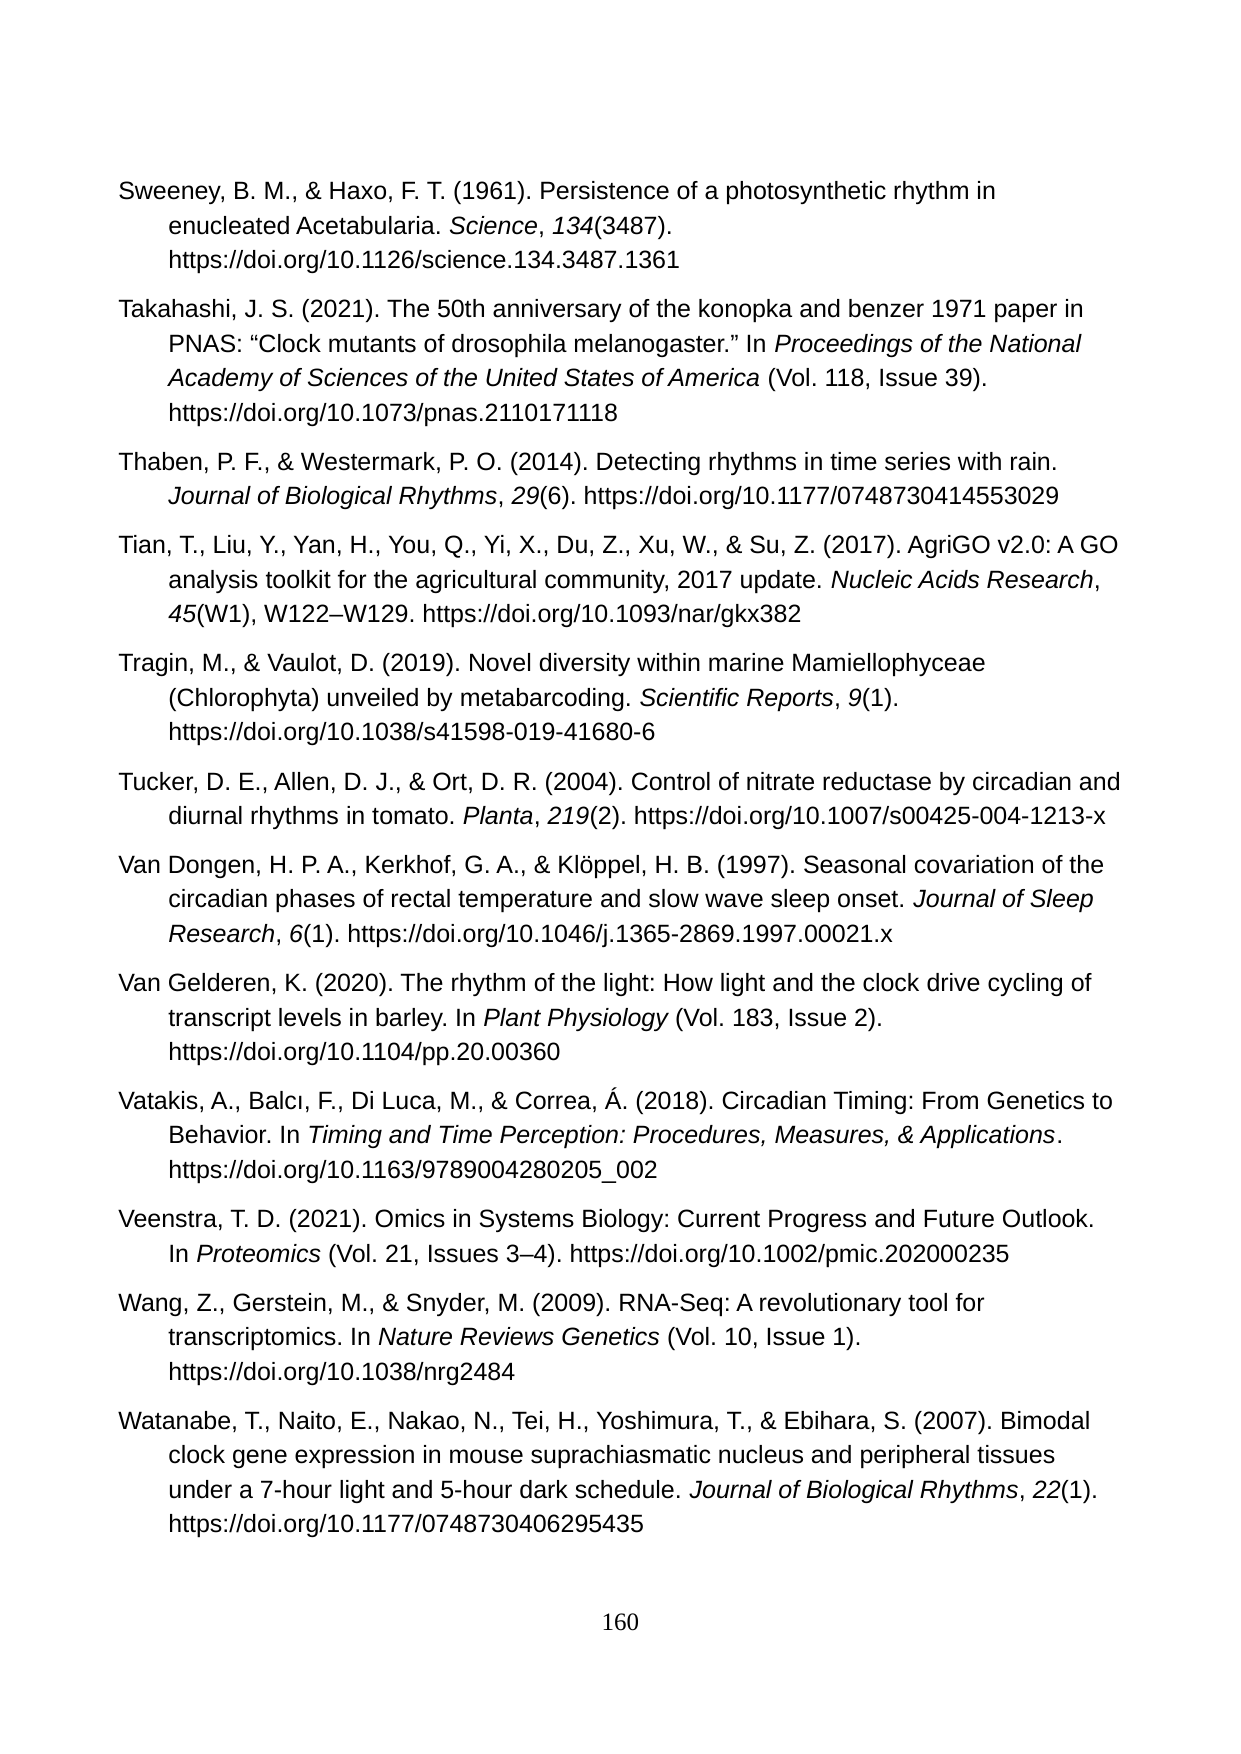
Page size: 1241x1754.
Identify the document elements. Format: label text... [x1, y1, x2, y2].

text Watanabe, T., Naito, E., Nakao, N., Tei, H., Yoshimura, T., & Ebihara, S. (2007). Bimodal clock gene expression in mouse suprachiasmatic nucleus and peripheral tissues under a 7-hour light and 5-hour dark schedule. Journal of Biological Rhythms, 22(1). https://doi.org/10.1177/0748730406295435 [118, 1406, 1122, 1538]
text Wang, Z., Gerstein, M., & Snyder, M. (2009). RNA-Seq: A revolutionary tool for transcriptomics. In Nature Reviews Genetics (Vol. 10, Issue 1). https://doi.org/10.1038/nrg2484 [118, 1288, 1122, 1385]
text Veenstra, T. D. (2021). Omics in Systems Biology: Current Progress and Future Outlook. In Proteomics (Vol. 21, Issues 3–4). https://doi.org/10.1002/pmic.202000235 [118, 1204, 1122, 1267]
text Thaben, P. F., & Westermark, P. O. (2014). Detecting rhythms in time series with rain. Journal of Biological Rhythms, 29(6). https://doi.org/10.1177/0748730414553029 [118, 447, 1122, 510]
text Takahashi, J. S. (2021). The 50th anniversary of the konopka and benzer 1971 paper in PNAS: “Clock mutants of drosophila melanogaster.” In Proceedings of the National Academy of Sciences of the United States of America (Vol. 118, Issue 39). https://doi.org/10.1073/pnas.2110171118 [118, 294, 1122, 427]
text Tucker, D. E., Allen, D. J., & Ort, D. R. (2004). Control of nitrate reductase by circadian and diurnal rhythms in tomato. Planta, 219(2). https://doi.org/10.1007/s00425-004-1213-x [118, 766, 1122, 830]
text Sweeney, B. M., & Haxo, F. T. (1961). Persistence of a photosynthetic rhythm in enucleated Acetabularia. Science, 134(3487). https://doi.org/10.1126/science.134.3487.1361 [118, 176, 1122, 274]
text Tragin, M., & Vaulot, D. (2019). Novel diversity within marine Mamiellophyceae (Chlorophyta) unveiled by metabarcoding. Scientific Reports, 9(1). https://doi.org/10.1038/s41598-019-41680-6 [118, 648, 1122, 746]
text Van Dongen, H. P. A., Kerkhof, G. A., & Klöppel, H. B. (1997). Seasonal covariation of the circadian phases of rectal temperature and slow wave sleep onset. Journal of Sleep Research, 6(1). https://doi.org/10.1046/j.1365-2869.1997.00021.x [118, 850, 1122, 948]
text Tian, T., Liu, Y., Yan, H., You, Q., Yi, X., Du, Z., Xu, W., & Su, Z. (2017). AgriGO v2.0: A GO analysis toolkit for the agricultural community, 2017 update. Nucleic Acids Research, 45(W1), W122–W129. https://doi.org/10.1093/nar/gkx382 [118, 530, 1122, 628]
text Van Gelderen, K. (2020). The rhythm of the light: How light and the clock drive cycling of transcript levels in barley. In Plant Physiology (Vol. 183, Issue 2). https://doi.org/10.1104/pp.20.00360 [118, 968, 1122, 1066]
text Vatakis, A., Balcı, F., Di Luca, M., & Correa, Á. (2018). Circadian Timing: From Genetics to Behavior. In Timing and Time Perception: Procedures, Measures, & Applications. https://doi.org/10.1163/9789004280205_002 [118, 1086, 1122, 1184]
